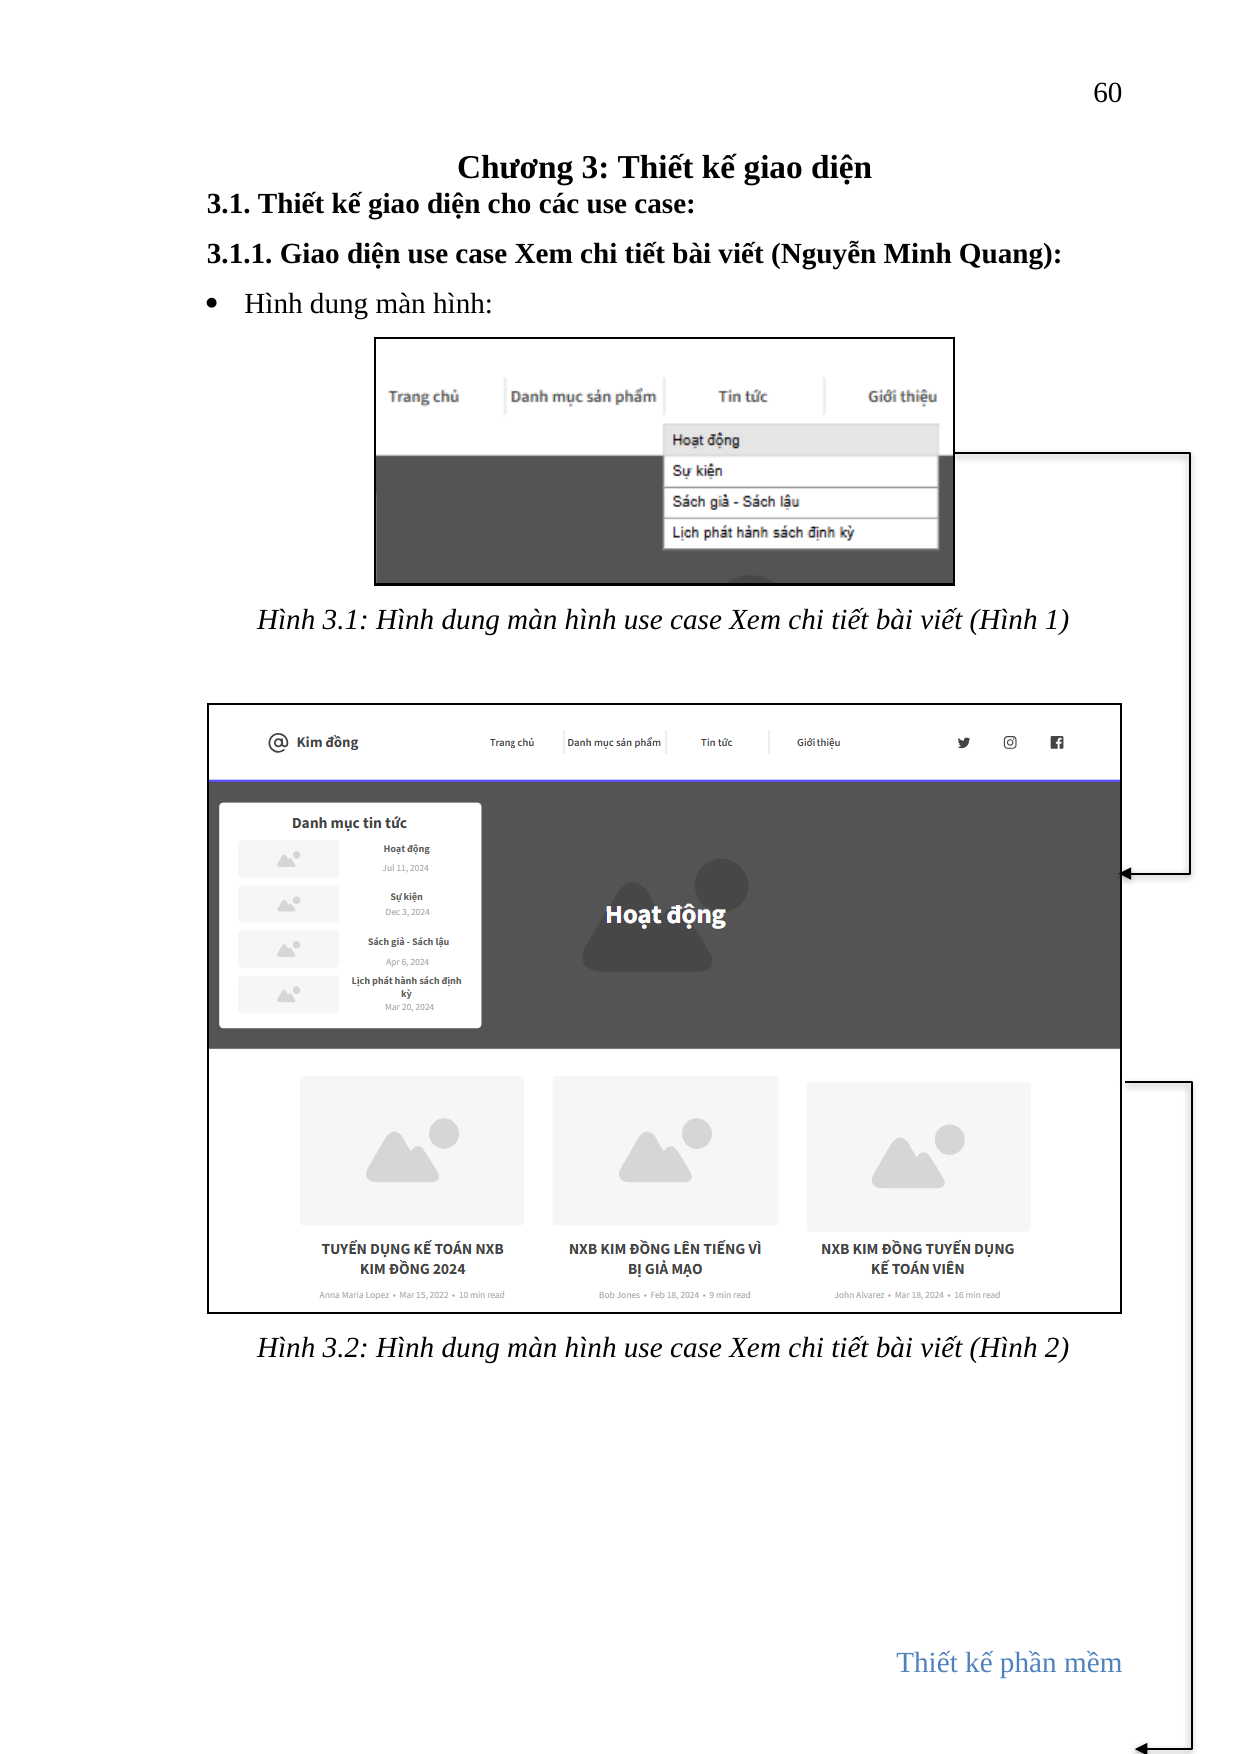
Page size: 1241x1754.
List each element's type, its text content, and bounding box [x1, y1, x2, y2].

picture [376, 339, 953, 583]
subtitle Hình 3.2: Hình dung màn hình use case Xem chi tiết bài viết (Hình 2) [207, 1330, 1122, 1364]
list Hình dung màn hình: [207, 287, 1122, 320]
subtitle Hình 3.1: Hình dung màn hình use case Xem chi tiết bài viết (Hình 1) [207, 602, 1122, 636]
subtitle Chương 3: Thiết kế giao diện [207, 148, 1122, 186]
picture [209, 705, 1120, 1312]
subtitle 3.1. Thiết kế giao diện cho các use case: [207, 186, 1122, 219]
subtitle 3.1.1. Giao diện use case Xem chi tiết bài viết (Nguyễn Minh Quang): [207, 236, 1122, 270]
